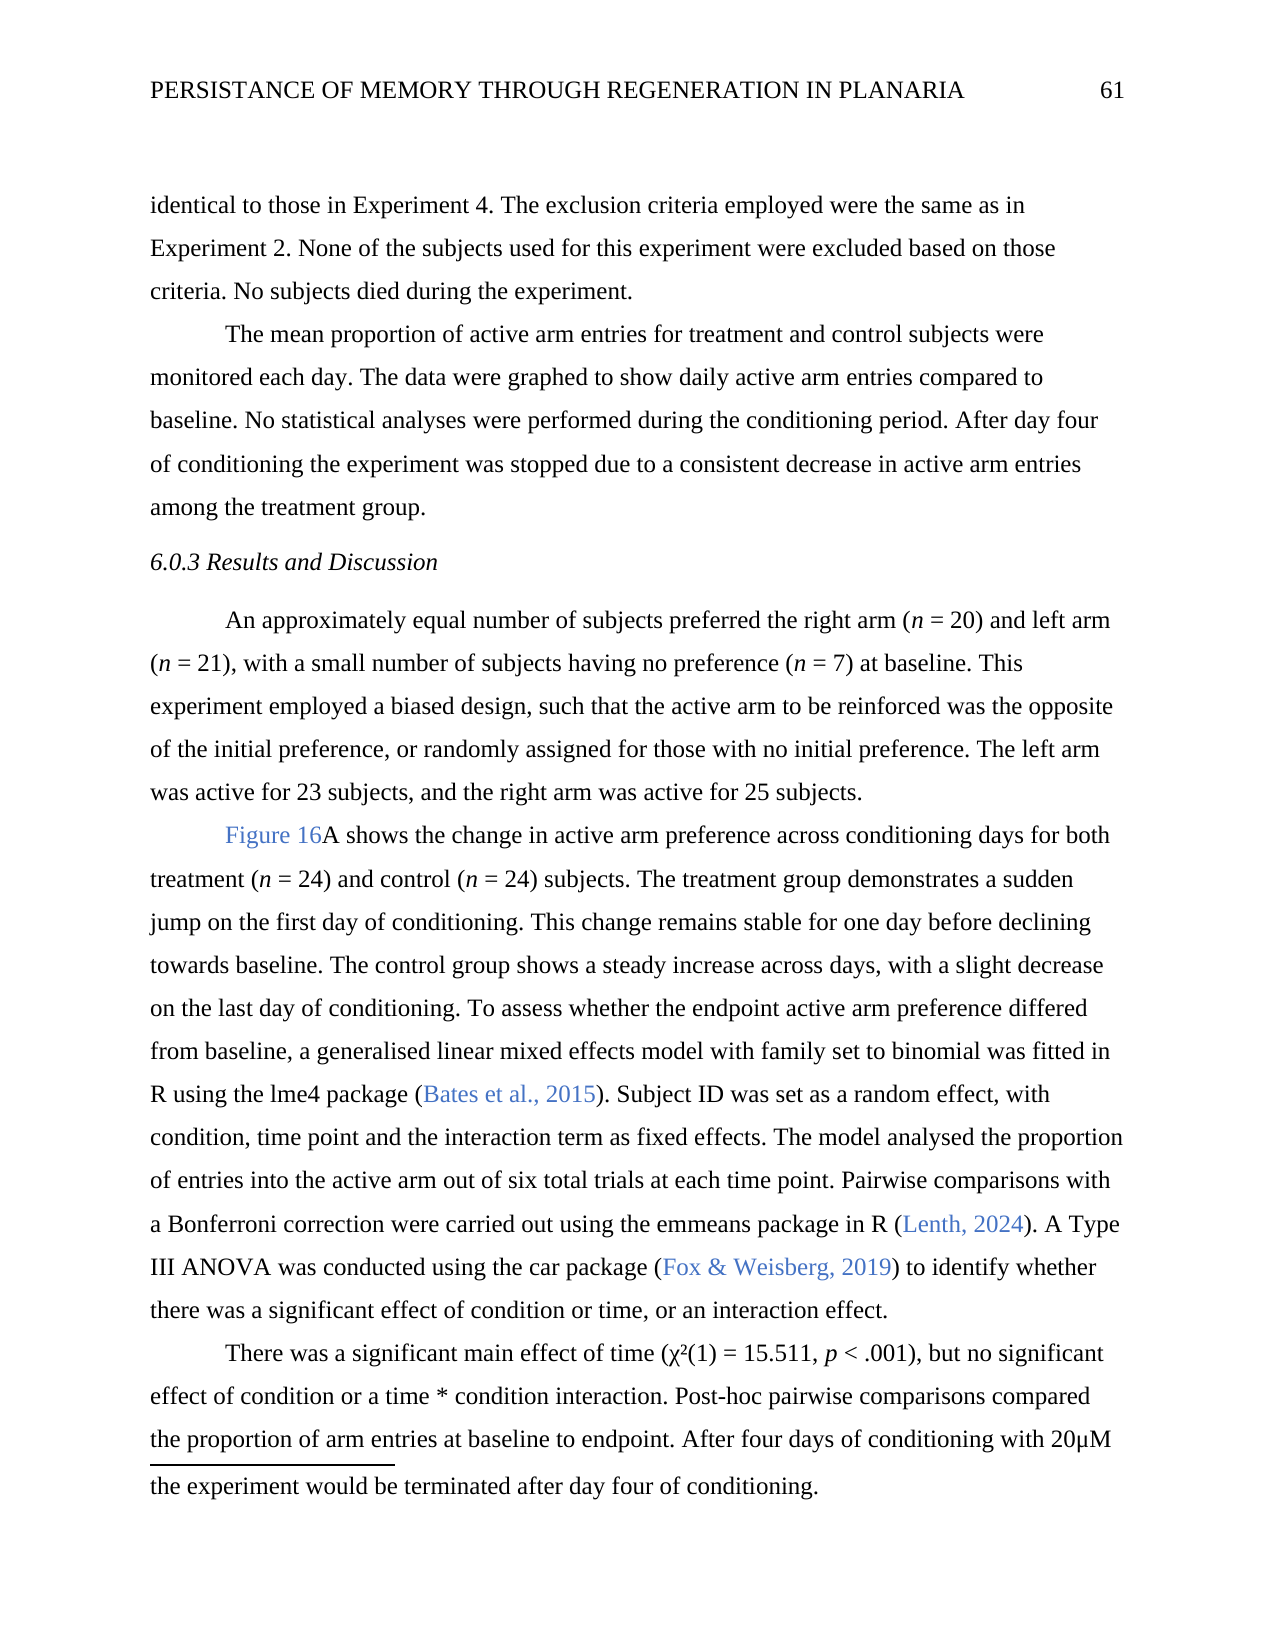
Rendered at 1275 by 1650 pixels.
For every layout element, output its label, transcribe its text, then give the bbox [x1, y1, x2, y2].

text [150, 1338, 1125, 1453]
text An approximately equal number of subjects preferred the right arm (n = 20) and left arm (n = 21), with a small number of subjects having no preference (n = 7) at baseline. This experiment employed a biased design, such that the active arm to be reinforced was the opposite of the initial preference, or randomly assigned for those with no initial preference. The left arm was active for 23 subjects, and the right arm was active for 25 subjects. [150, 605, 1125, 806]
text The mean proportion of active arm entries for treatment and control subjects were monitored each day. The data were graphed to show daily active arm entries compared to baseline. No statistical analyses were performed during the conditioning period. After day four of conditioning the experiment was stopped due to a consistent decrease in active arm entries among the treatment group. [150, 319, 1125, 521]
text Figure 16A shows the change in active arm preference across conditioning days for both treatment (n = 24) and control (n = 24) subjects. The treatment group demonstrates a sudden jump on the first day of conditioning. This change remains stable for one day before declining towards baseline. The control group shows a steady increase across days, with a slight decrease on the last day of conditioning. To assess whether the endpoint active arm preference differed from baseline, a generalised linear mixed effects model with family set to binomial was fitted in R using the lme4 package (Bates et al., 2015). Subject ID was set as a random effect, with condition, time point and the interaction term as fixed effects. The model analysed the proportion of entries into the active arm out of six total trials at each time point. Pairwise comparisons with a Bonferroni correction were carried out using the emmeans package in R (Lenth, 2024). A Type III ANOVA was conducted using the car package (Fox & Weisberg, 2019) to identify whether there was a significant effect of condition or time, or an interaction effect. [150, 821, 1125, 1324]
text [150, 190, 1125, 305]
subtitle 6.0.3 Results and Discussion [150, 547, 1125, 576]
